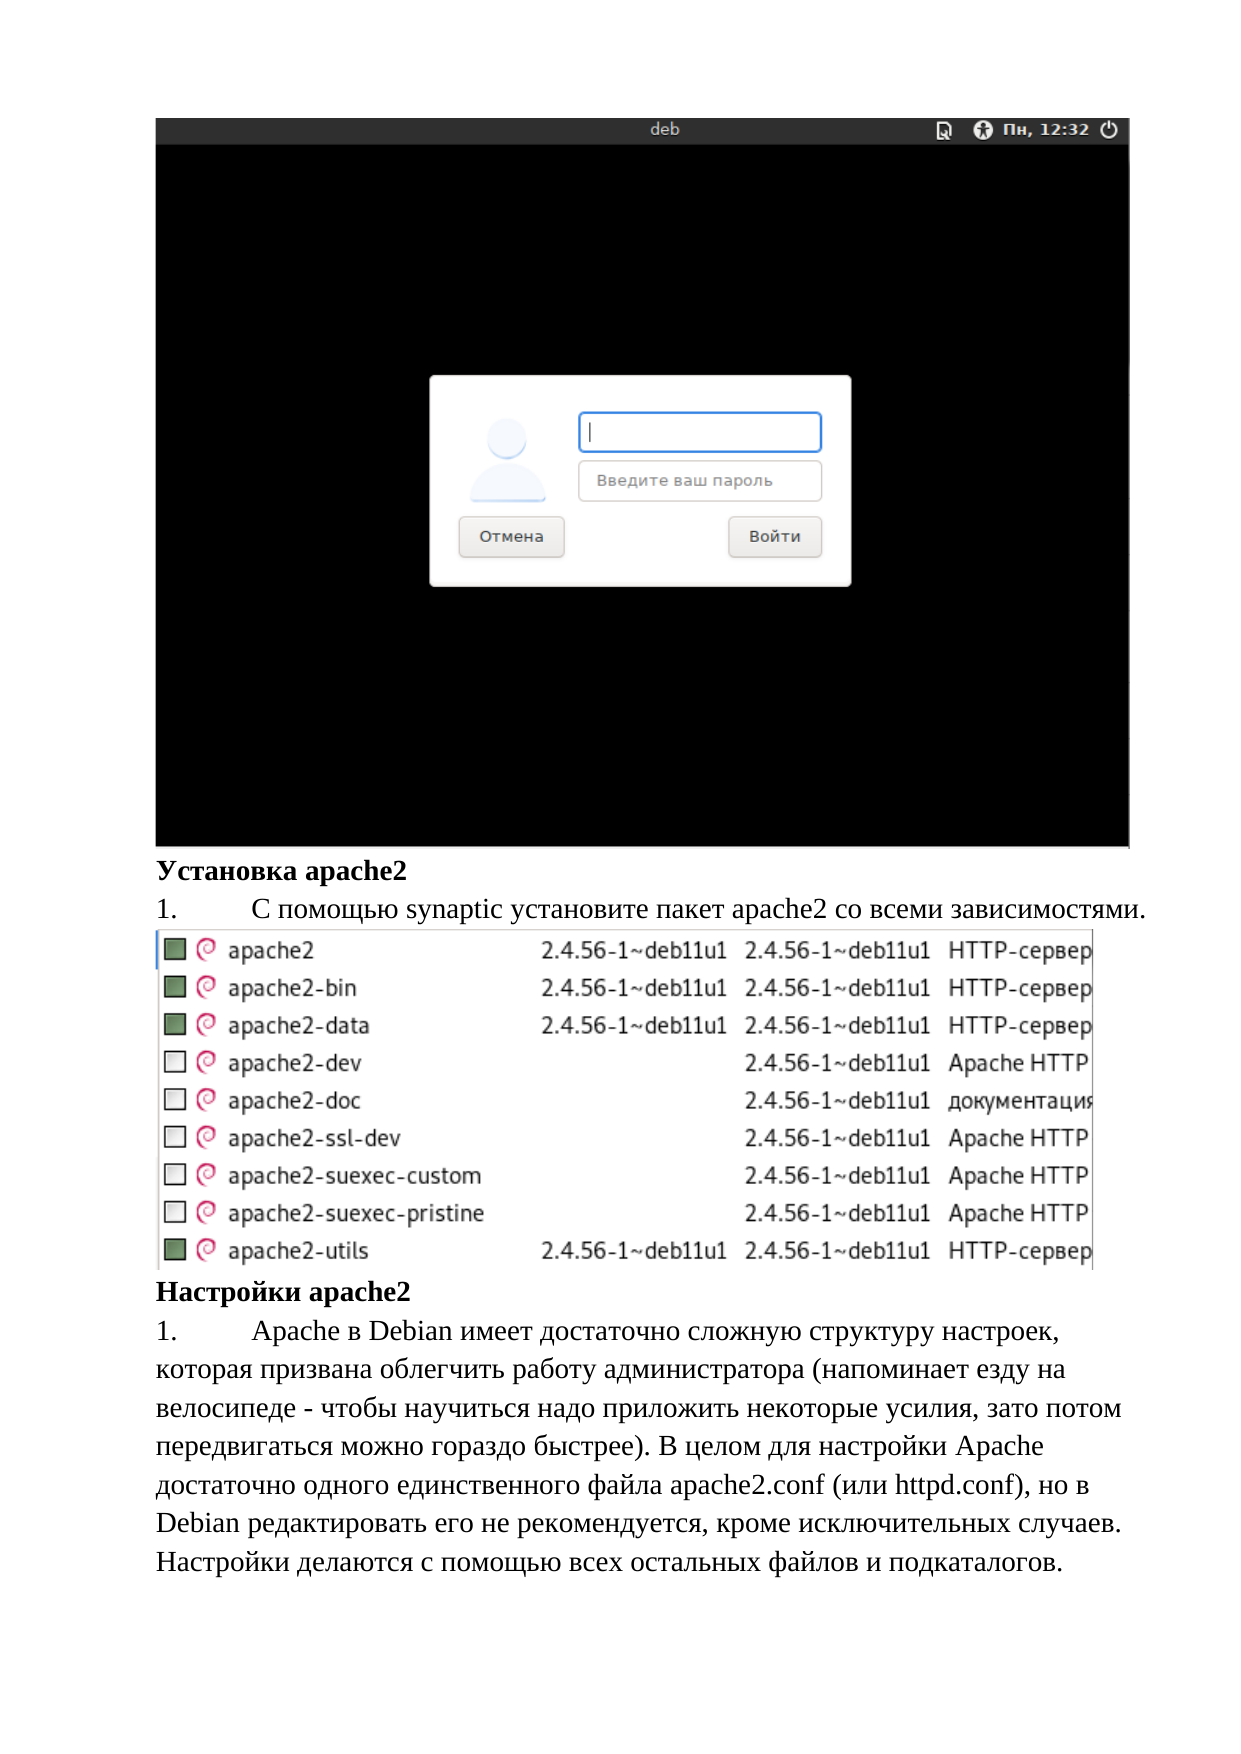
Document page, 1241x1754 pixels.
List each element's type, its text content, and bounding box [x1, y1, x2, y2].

list Установка apache2 [156, 853, 1152, 887]
list 1. Apache в Debian имеет достаточно сложную структуру настроек, которая призвана облегчить работу администратора (напоминает езду на велосипеде - чтобы научиться надо приложить некоторые усилия, зато потом передвигаться можно гораздо быстрее). В целом для настройки Apache достаточно одного единственного файла apache2.conf (или httpd.conf), но в Debian редактировать его не рекомендуется, кроме исключительных случаев. Настройки делаются с помощью всех остальных файлов и подкаталогов. [156, 1313, 1152, 1577]
picture [155, 118, 1130, 849]
picture [155, 929, 1094, 1270]
list Настройки apache2 [156, 1274, 1152, 1308]
